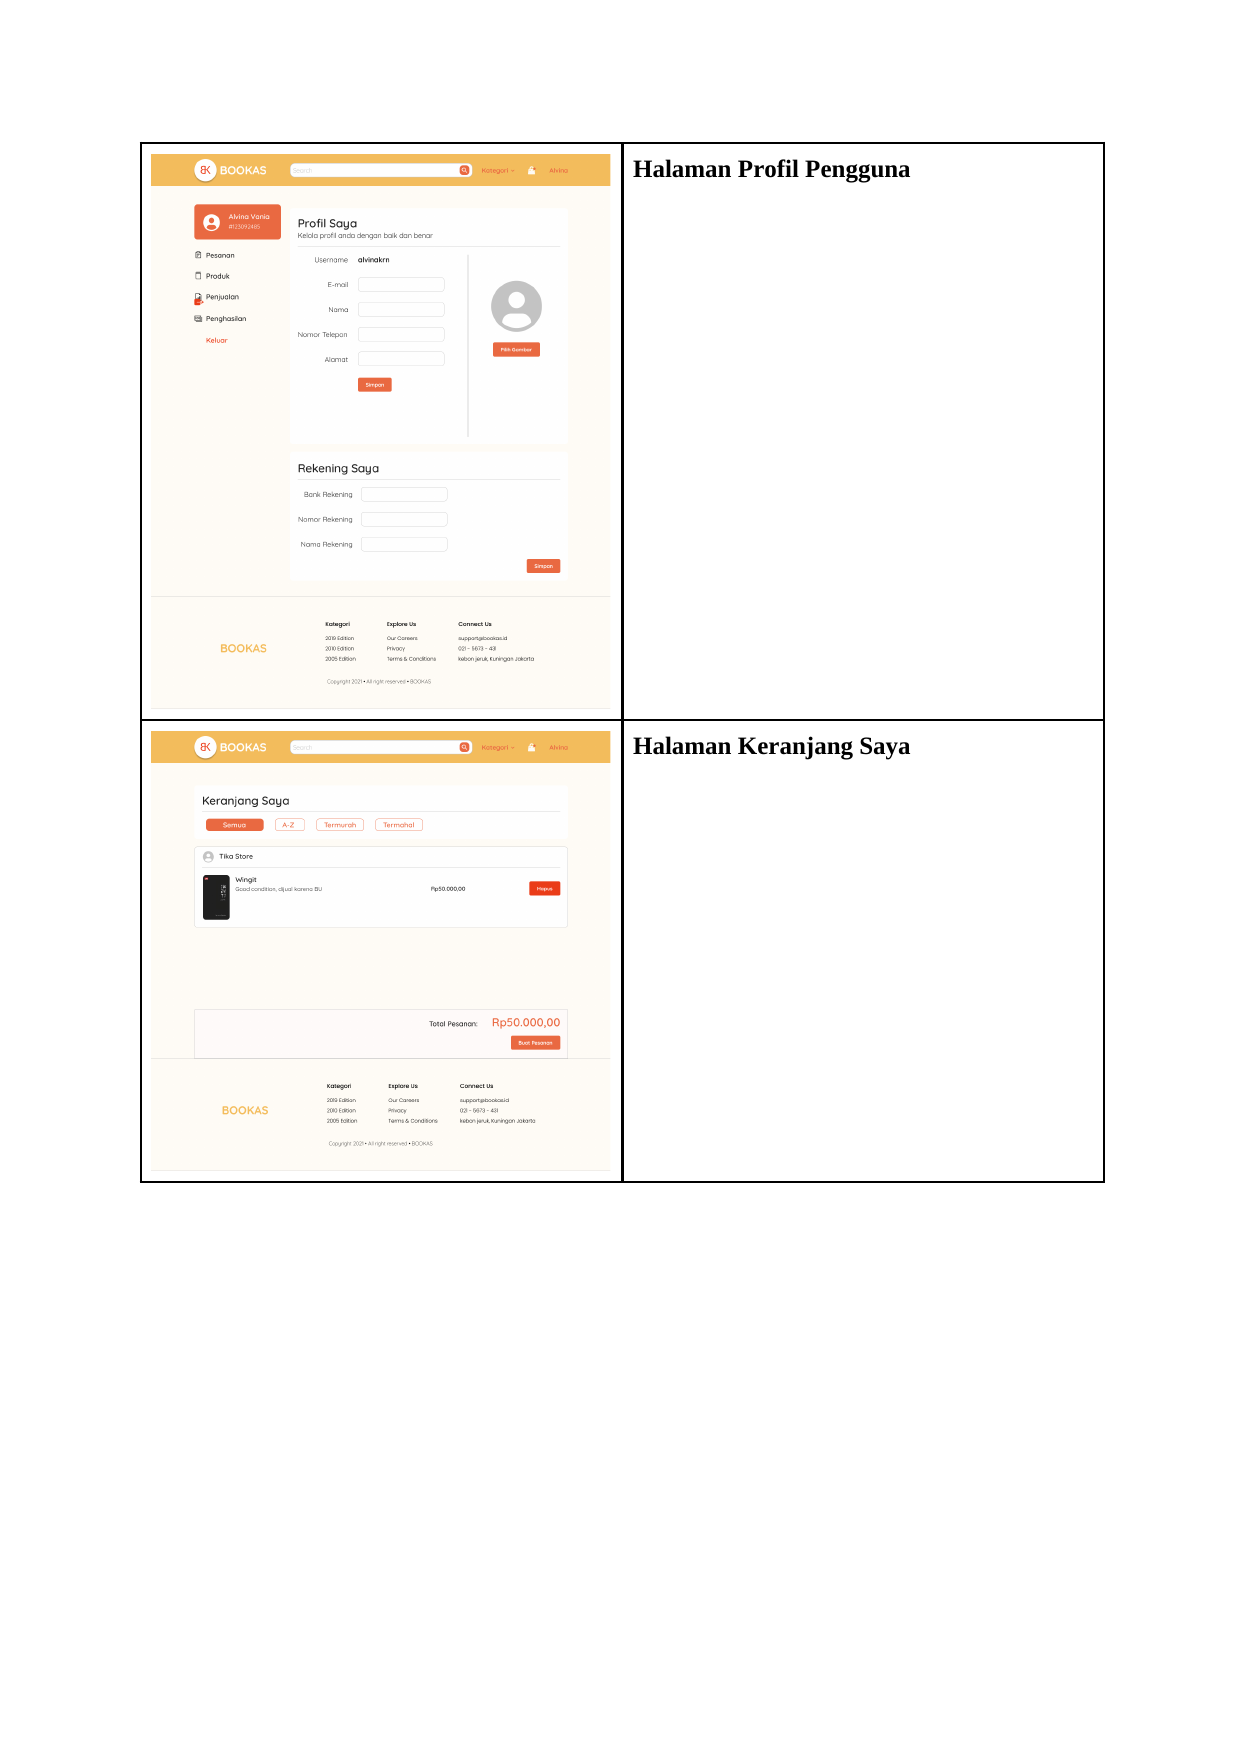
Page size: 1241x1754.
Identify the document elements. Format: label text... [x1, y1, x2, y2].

table_cell [142, 144, 621, 719]
picture [151, 731, 611, 1171]
table_cell Halaman Keranjang Saya [624, 721, 1103, 1181]
table_cell Halaman Profil Pengguna [624, 144, 1103, 719]
table_cell [142, 721, 621, 1181]
picture [151, 154, 611, 709]
